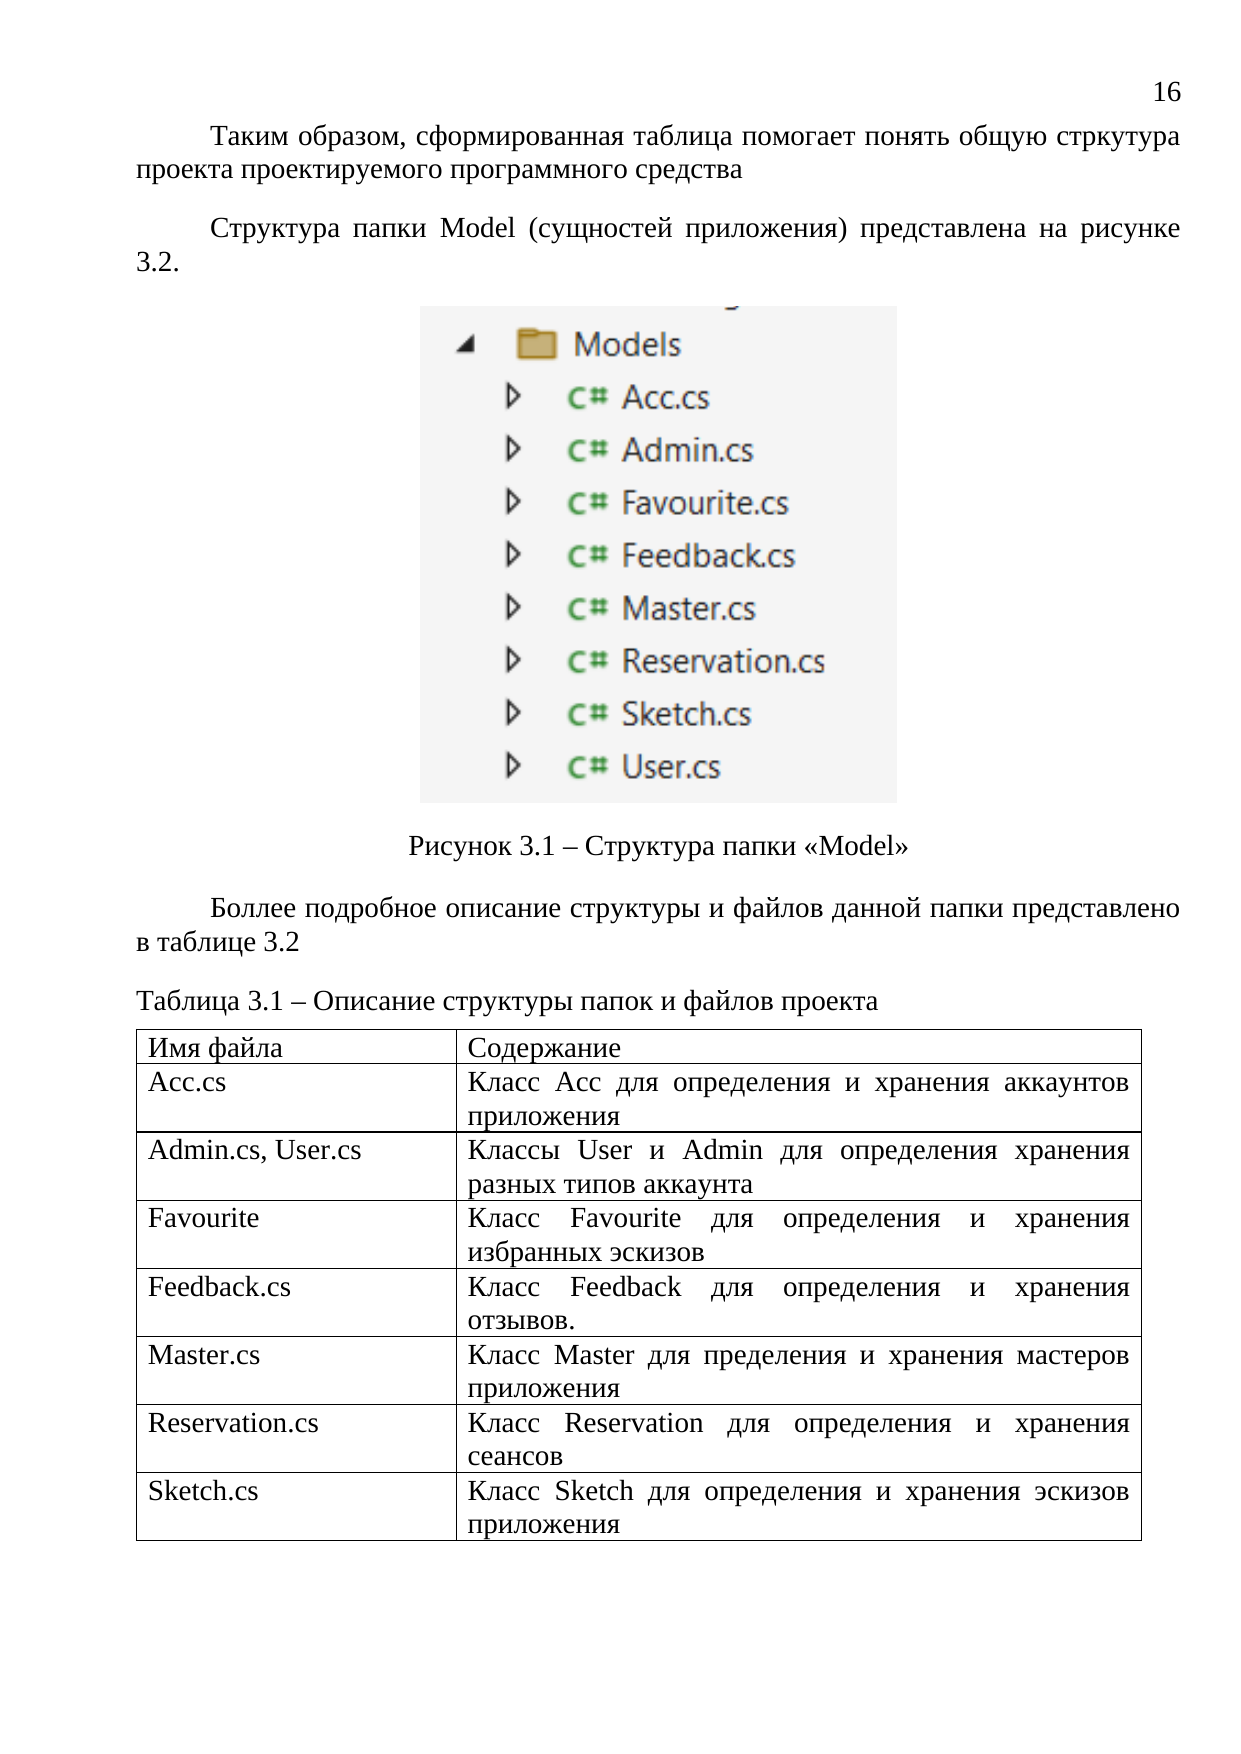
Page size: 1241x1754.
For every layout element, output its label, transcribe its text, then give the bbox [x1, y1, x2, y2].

text Таблица 3.1 – Описание структуры папок и файлов проекта [136, 983, 1181, 1016]
table_cell Класс Favourite для определения и хранения избранных эскизов [457, 1201, 1141, 1268]
text Таким образом, сформированная таблица помогает понять общую стркутура проекта проектируемого программного средства [136, 118, 1181, 185]
table_cell Feedback.cs [137, 1269, 456, 1336]
table_cell Acc.cs [137, 1064, 456, 1131]
text Рисунок 3.1 – Структура папки «Model» [136, 828, 1181, 861]
table_header Содержание [457, 1030, 1141, 1063]
text Боллее подробное описание структуры и файлов данной папки представлено в таблице 3.2 [136, 891, 1181, 958]
text Cтруктура папки Model (сущностей приложения) представлена на рисунке 3.2. [136, 210, 1181, 277]
table_cell Reservation.cs [137, 1405, 456, 1472]
table_cell Классы User и Admin для определения хранения разных типов аккаунта [457, 1133, 1141, 1199]
table_cell Класс Feedback для определения и хранения отзывов. [457, 1269, 1141, 1336]
table_cell Favourite [137, 1201, 456, 1268]
table_header Имя файла [137, 1030, 456, 1063]
picture [420, 306, 897, 803]
table_cell Класс Sketch для определения и хранения эскизов приложения [457, 1473, 1141, 1540]
table_cell Класс Master для пределения и хранения мастеров приложения [457, 1337, 1141, 1404]
table_cell Класс Acc для определения и хранения аккаунтов приложения [457, 1064, 1141, 1131]
table_cell Master.cs [137, 1337, 456, 1404]
table_cell Admin.cs, User.cs [137, 1133, 456, 1199]
table_cell Класс Reservation для определения и хранения сеансов [457, 1405, 1141, 1472]
table_cell Sketch.cs [137, 1473, 456, 1540]
